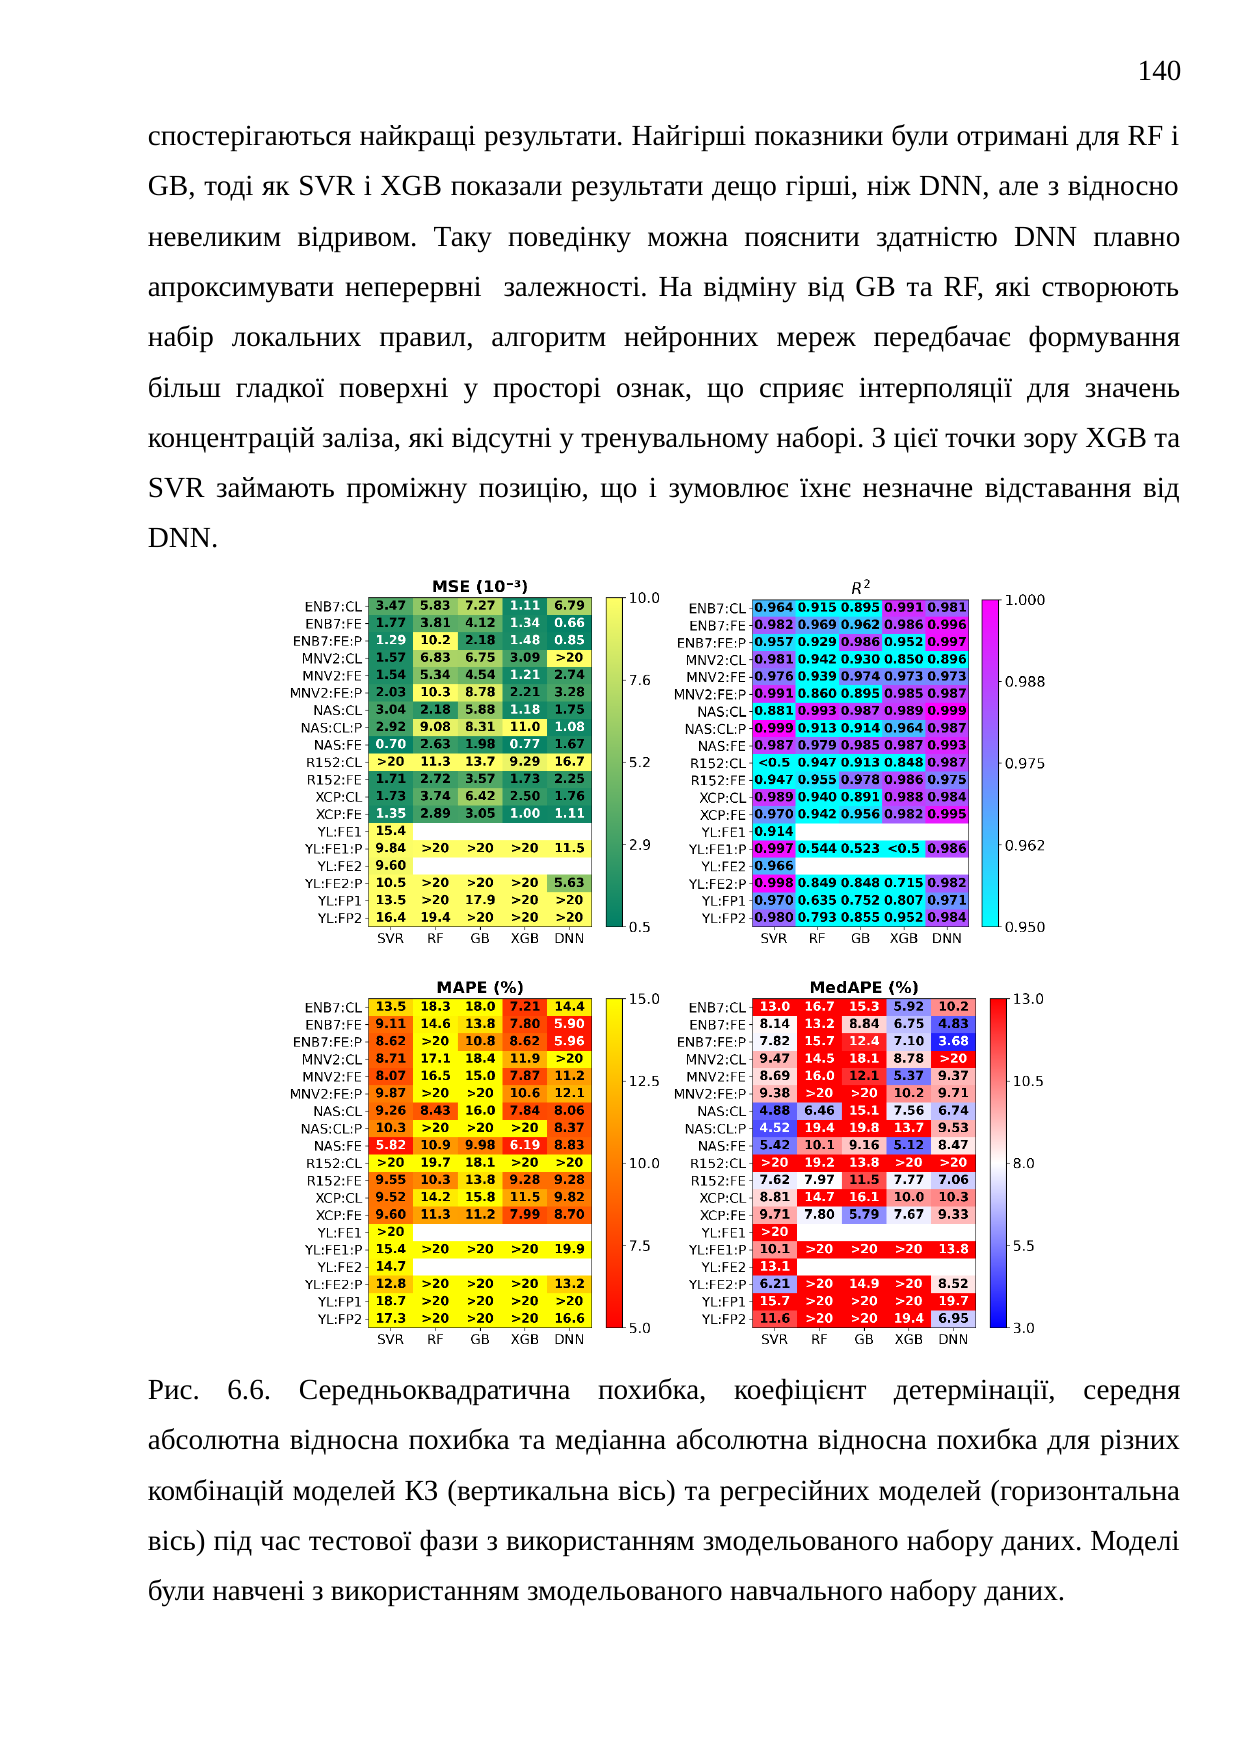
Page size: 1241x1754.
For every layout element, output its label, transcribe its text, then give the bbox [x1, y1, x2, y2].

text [148, 118, 1181, 554]
picture [280, 571, 1049, 955]
picture [280, 971, 1049, 1356]
text Рис. 6.6. Середньоквадратична похибка, коефіцієнт детермінації, середня абсолютна відносна похибка та медіанна абсолютна відносна похибка для різних комбінацій моделей КЗ (вертикальна вісь) та регресійних моделей (горизонтальна вісь) під час тестової фази з використанням змодельованого набору даних. Моделі були навчені з використанням змодельованого навчального набору даних. [148, 1372, 1181, 1607]
